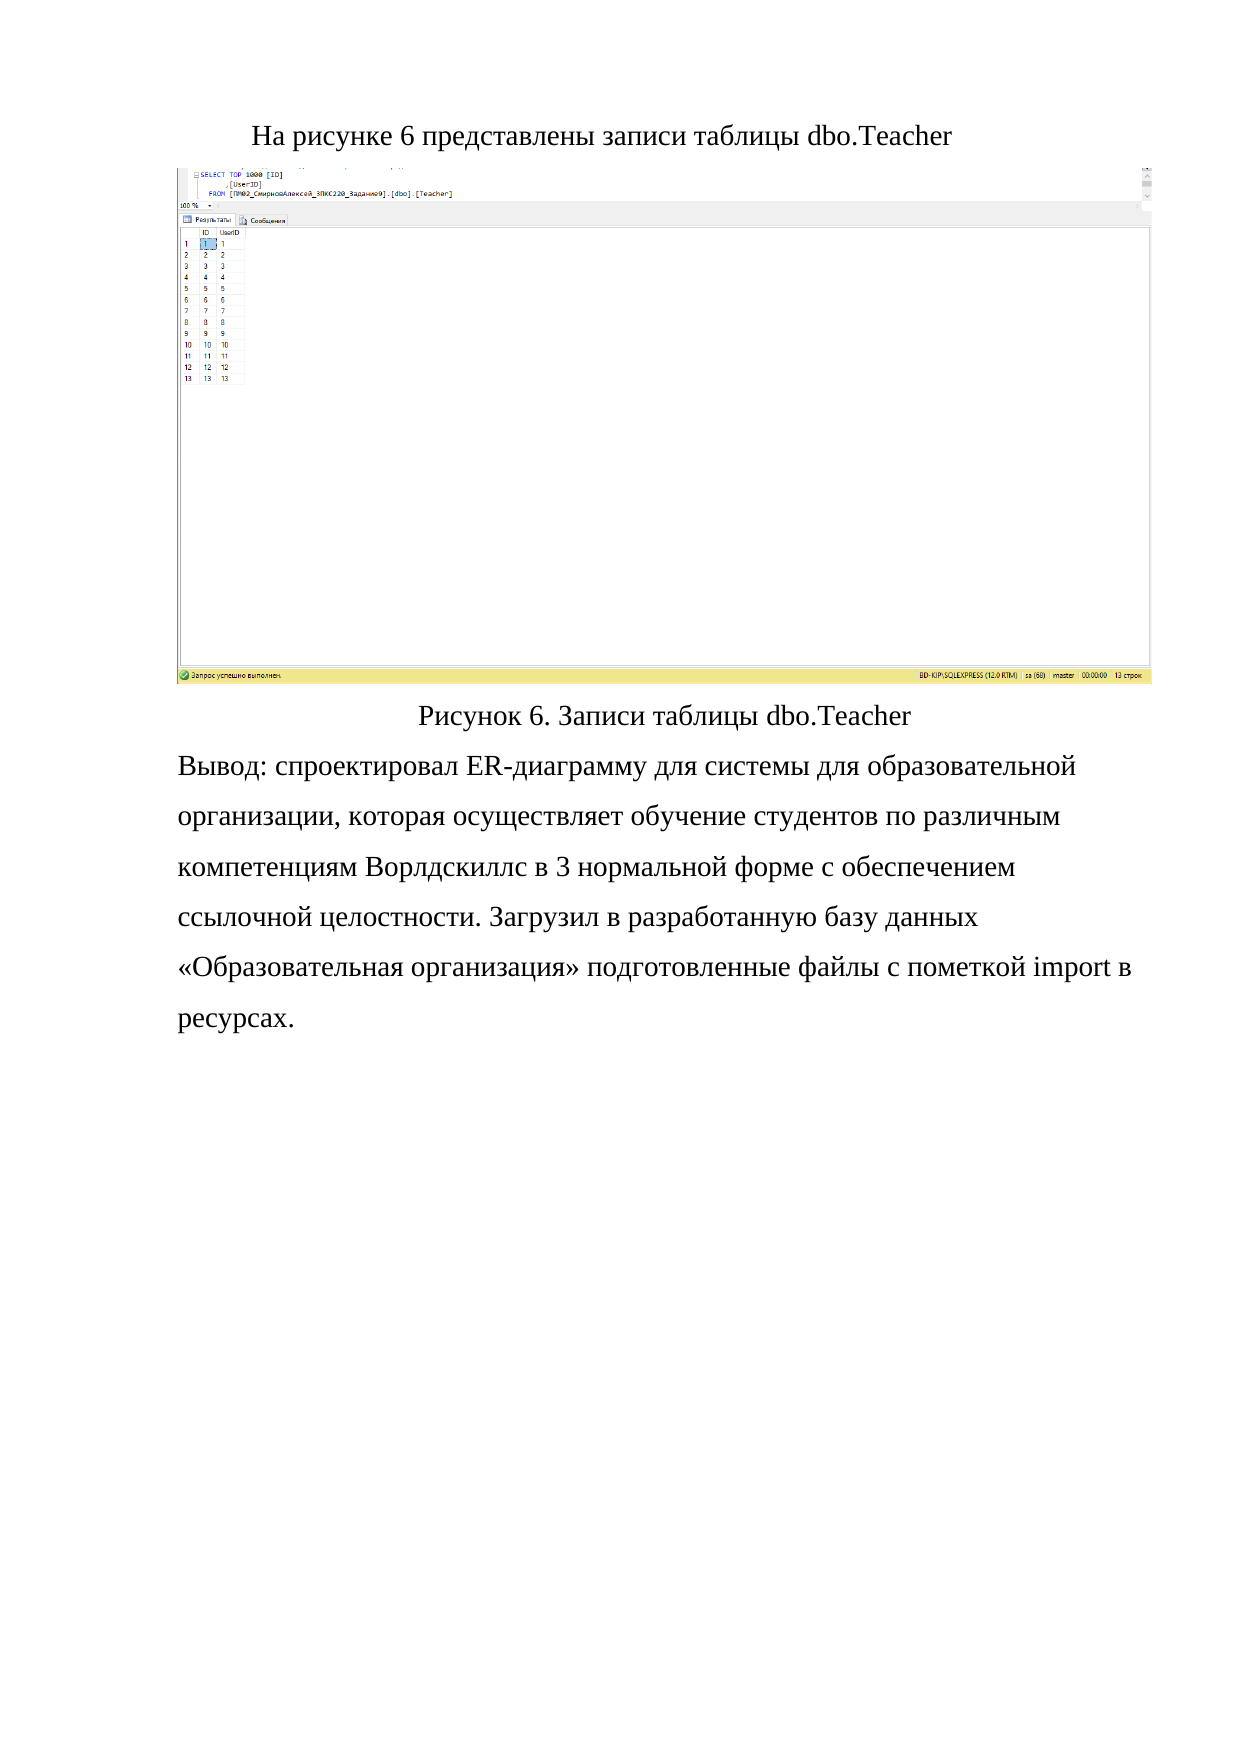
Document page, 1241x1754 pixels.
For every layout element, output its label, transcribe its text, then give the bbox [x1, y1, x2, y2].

picture [177, 168, 1152, 684]
text Вывод: спроектировал ER-диаграмму для системы для образовательной организации, которая осуществляет обучение студентов по различным компетенциям Ворлдскиллс в 3 нормальной форме с обеспечением ссылочной целостности. Загрузил в разработанную базу данных «Образовательная организация» подготовленные файлы с пометкой import в ресурсах. [177, 748, 1152, 1033]
text Рисунок 6. Записи таблицы dbo.Teacher [177, 698, 1152, 731]
text На рисунке 6 представлены записи таблицы dbo.Teacher [177, 118, 1152, 152]
